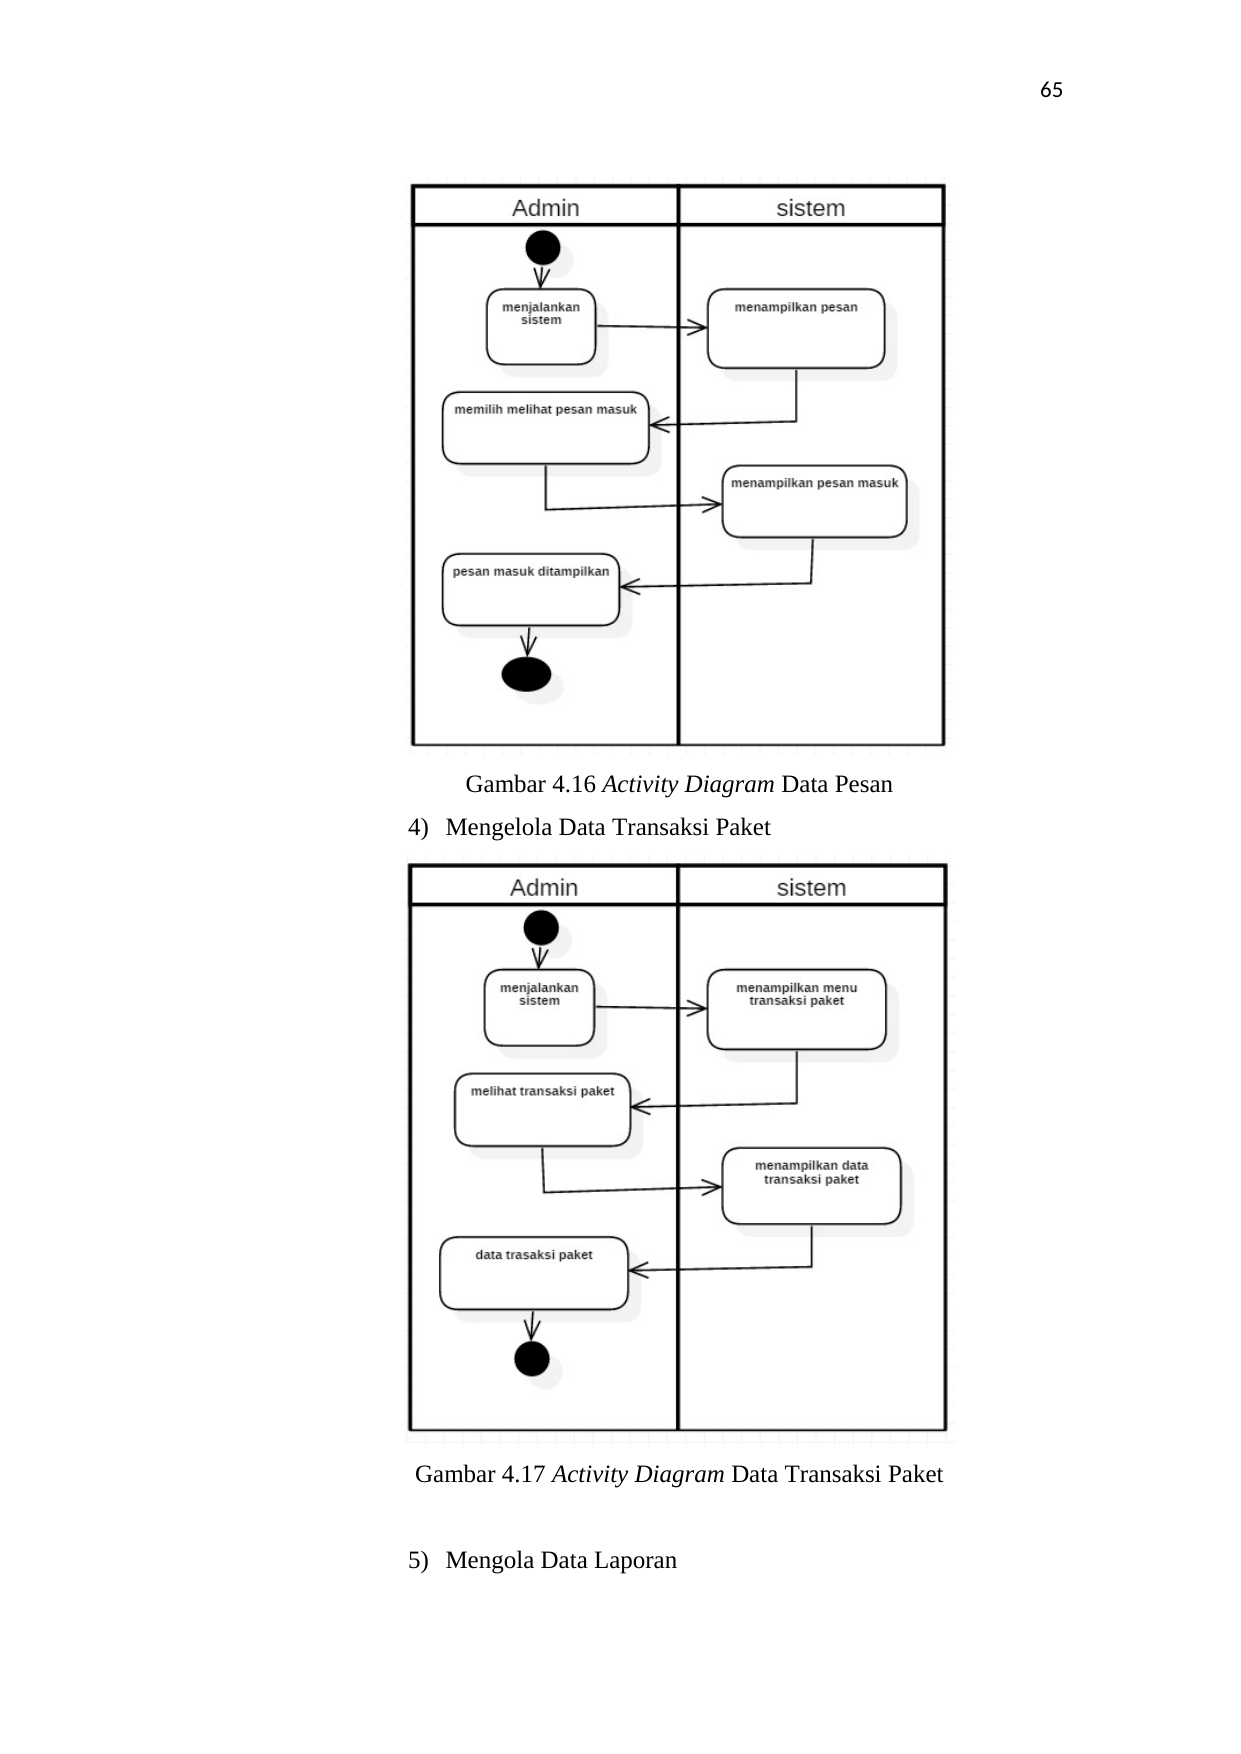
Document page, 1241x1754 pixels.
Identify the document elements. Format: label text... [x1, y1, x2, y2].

text Gambar 4.17 Activity Diagram Data Transaksi Paket [295, 1459, 1063, 1488]
list Mengola Data Laporan [408, 1545, 1063, 1574]
picture [405, 177, 953, 755]
picture [402, 855, 956, 1445]
text Gambar 4.16 Activity Diagram Data Pesan [295, 769, 1063, 797]
list Mengelola Data Transaksi Paket [408, 812, 1063, 841]
